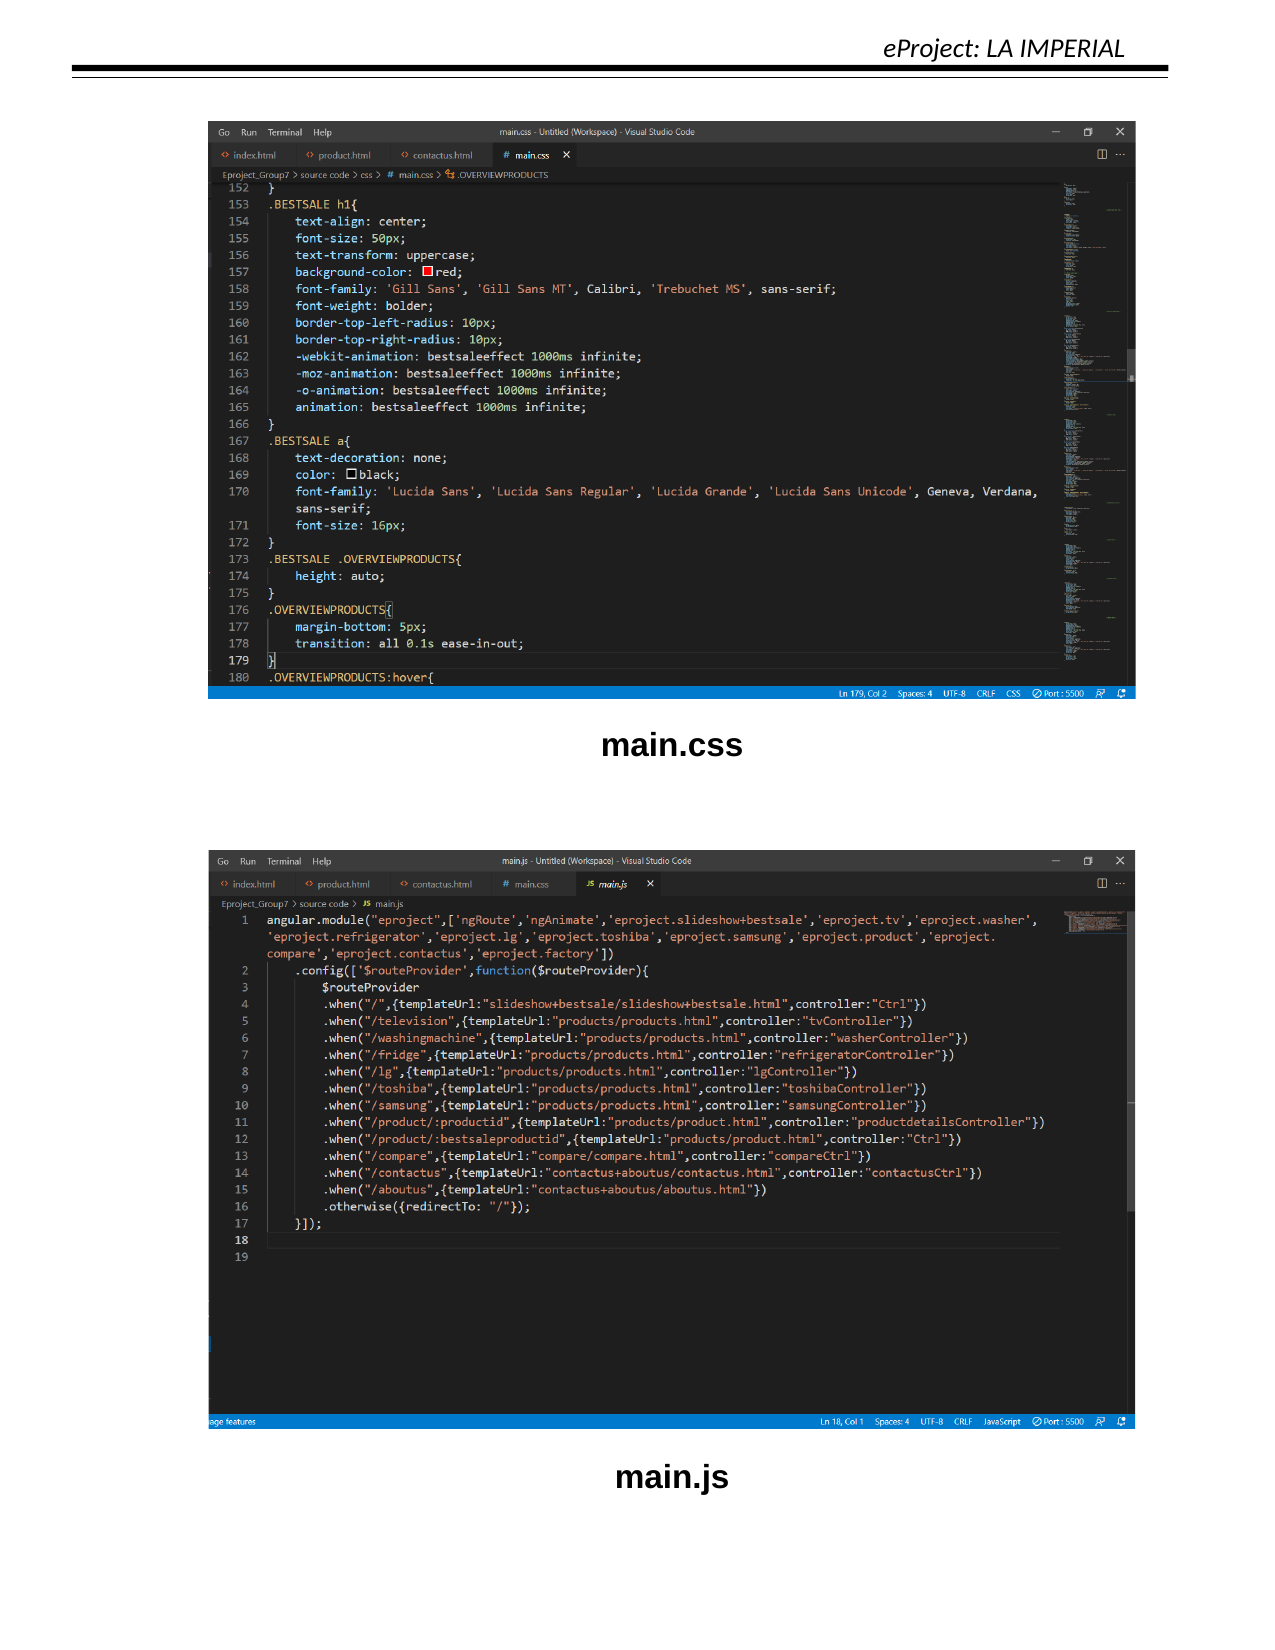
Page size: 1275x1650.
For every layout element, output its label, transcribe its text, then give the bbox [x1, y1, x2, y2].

picture [208, 850, 1136, 1429]
text main.css [133, 725, 1211, 764]
picture [208, 121, 1136, 699]
text main.js [133, 1457, 1211, 1496]
